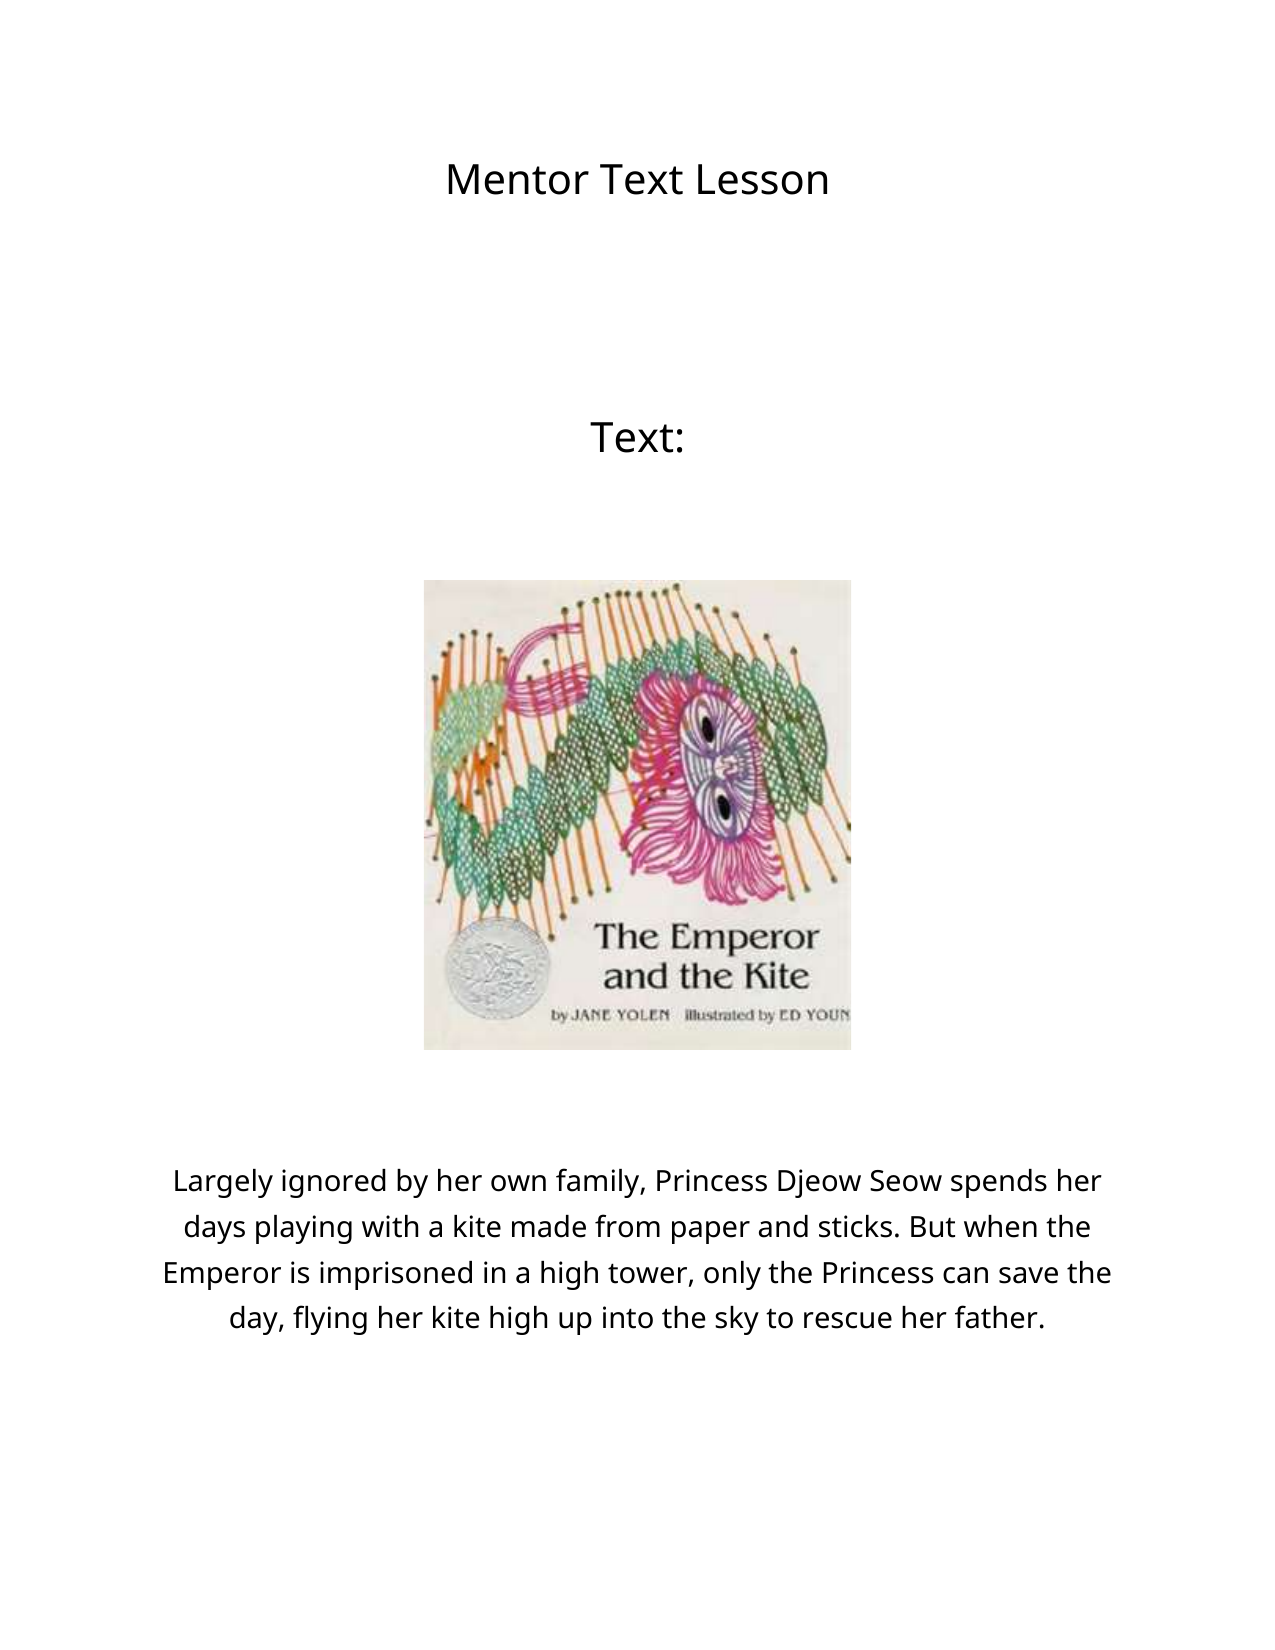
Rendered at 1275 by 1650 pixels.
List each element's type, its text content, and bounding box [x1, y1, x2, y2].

text Largely ignored by her own family, Princess Djeow Seow spends her days playing with a kite made from paper and sticks. But when the Emperor is imprisoned in a high tower, only the Princess can save the day, flying her kite high up into the sky to rescue her father. [150, 1161, 1125, 1337]
picture [423, 580, 852, 1050]
text Text: [150, 408, 1125, 465]
text Mentor Text Lesson [150, 150, 1125, 207]
